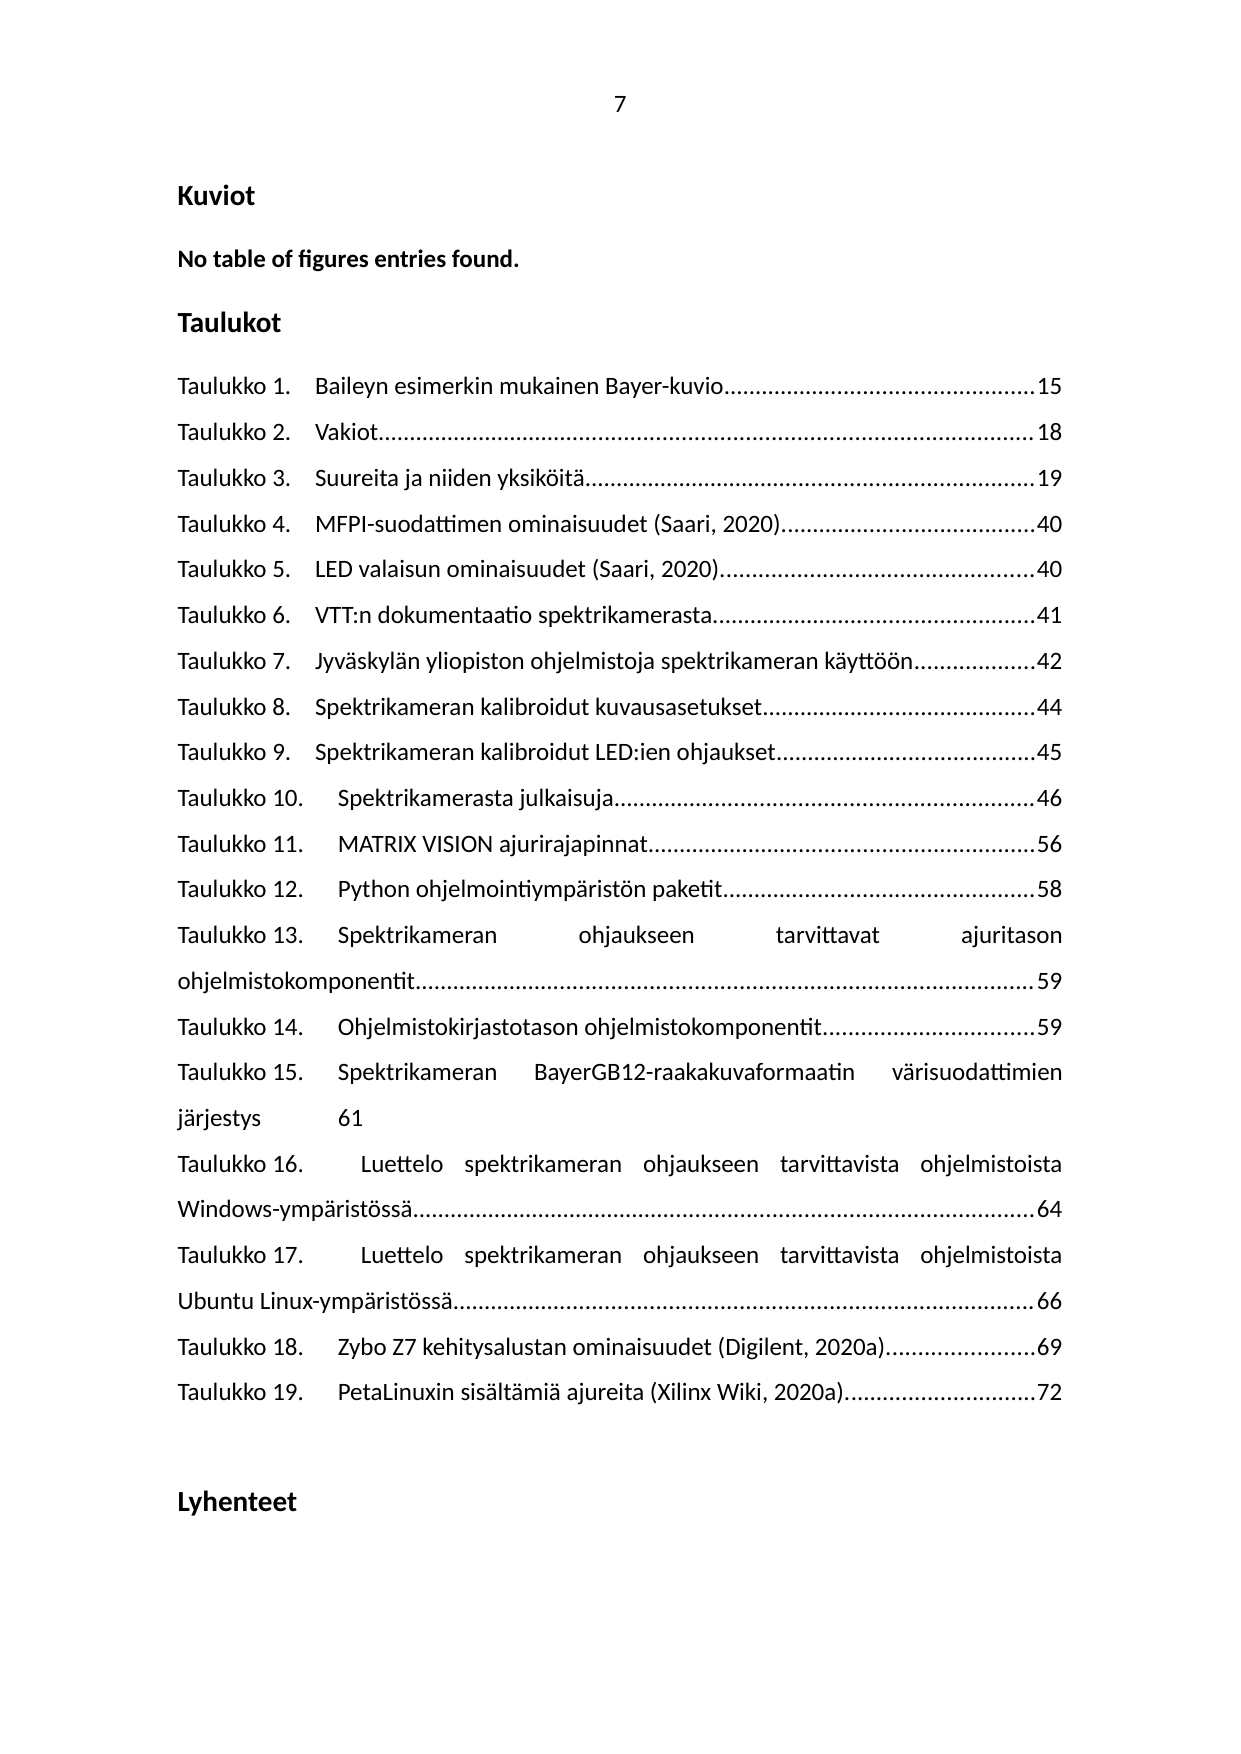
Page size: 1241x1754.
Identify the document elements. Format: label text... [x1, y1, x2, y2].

text Taulukko 18. Zybo Z7 kehitysalustan ominaisuudet (Digilent, 2020a). 69 [177, 1331, 1063, 1361]
text Taulukko 9. Spektrikameran kalibroidut LED:ien ohjaukset 45 [177, 736, 1063, 767]
text Taulukko 3. Suureita ja niiden yksiköitä 19 [177, 462, 1063, 492]
text Taulukko 17. Luettelo spektrikameran ohjaukseen tarvittavista ohjelmistoista Ubuntu Linux-ympäristössä 66 [177, 1239, 1063, 1316]
subtitle Taulukot [177, 304, 1063, 340]
text Taulukko 7. Jyväskylän yliopiston ohjelmistoja spektrikameran käyttöön 42 [177, 645, 1063, 675]
text Taulukko 10. Spektrikamerasta julkaisuja 46 [177, 782, 1063, 813]
text No table of figures entries found. [177, 243, 1063, 274]
text Taulukko 13. Spektrikameran ohjaukseen tarvittavat ajuritason ohjelmistokomponentit 59 [177, 919, 1063, 996]
text Taulukko 4. MFPI-suodattimen ominaisuudet (Saari, 2020). 40 [177, 508, 1063, 538]
text Taulukko 15. Spektrikameran BayerGB12-raakakuvaformaatin värisuodattimien järjestys 61 [177, 1056, 1063, 1133]
text Taulukko 2. Vakiot 18 [177, 416, 1063, 447]
text Taulukko 6. VTT:n dokumentaatio spektrikamerasta. 41 [177, 599, 1063, 630]
text Taulukko 12. Python ohjelmointiympäristön paketit 58 [177, 873, 1063, 904]
text Taulukko 11. MATRIX VISION ajurirajapinnat 56 [177, 828, 1063, 858]
subtitle Kuviot [177, 177, 1063, 213]
text Taulukko 1. Baileyn esimerkin mukainen Bayer-kuvio 15 [177, 371, 1063, 401]
text Taulukko 16. Luettelo spektrikameran ohjaukseen tarvittavista ohjelmistoista Windows-ympäristössä 64 [177, 1148, 1063, 1224]
text Taulukko 19. PetaLinuxin sisältämiä ajureita (Xilinx Wiki, 2020a). 72 [177, 1377, 1063, 1407]
text Taulukko 14. Ohjelmistokirjastotason ohjelmistokomponentit 59 [177, 1011, 1063, 1041]
text Taulukko 5. LED valaisun ominaisuudet (Saari, 2020). 40 [177, 553, 1063, 584]
text Taulukko 8. Spektrikameran kalibroidut kuvausasetukset 44 [177, 691, 1063, 721]
subtitle Lyhenteet [177, 1483, 1063, 1519]
